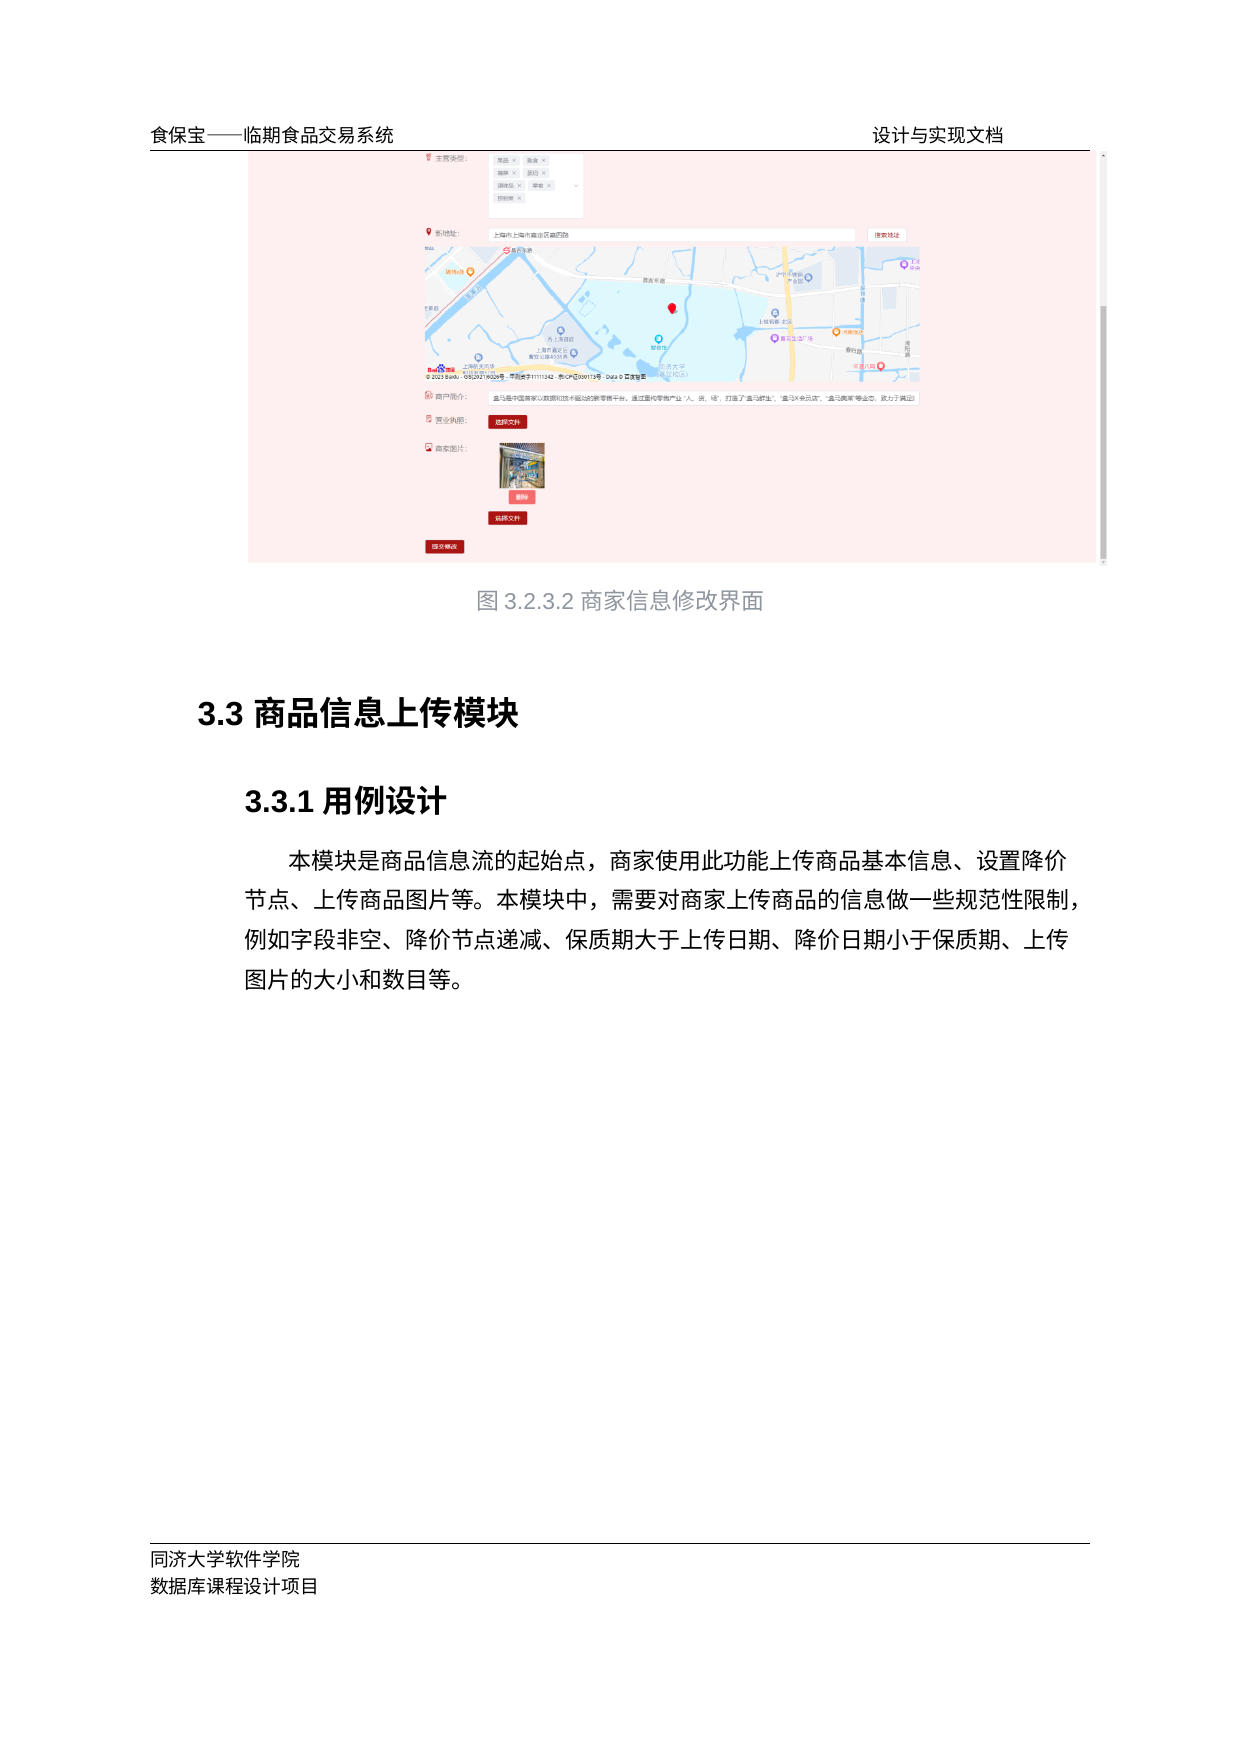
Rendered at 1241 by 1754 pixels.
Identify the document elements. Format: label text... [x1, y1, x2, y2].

text 图3.2.3.2 商家信息修改界面 [150, 583, 1090, 648]
text 本模块是商品信息流的起始点，商家使用此功能上传商品基本信息、设置降价节点、上传商品图片等。本模块中，需要对商家上传商品的信息做一些规范性限制，例如字段非空、降价节点递减、保质期大于上传日期、降价日期小于保质期、上传图片的大小和数目等。 [244, 843, 1090, 995]
picture [244, 151, 1107, 566]
text 3.3.1 用例设计 [244, 776, 1090, 821]
text 3.3 商品信息上传模块 [197, 687, 1090, 735]
